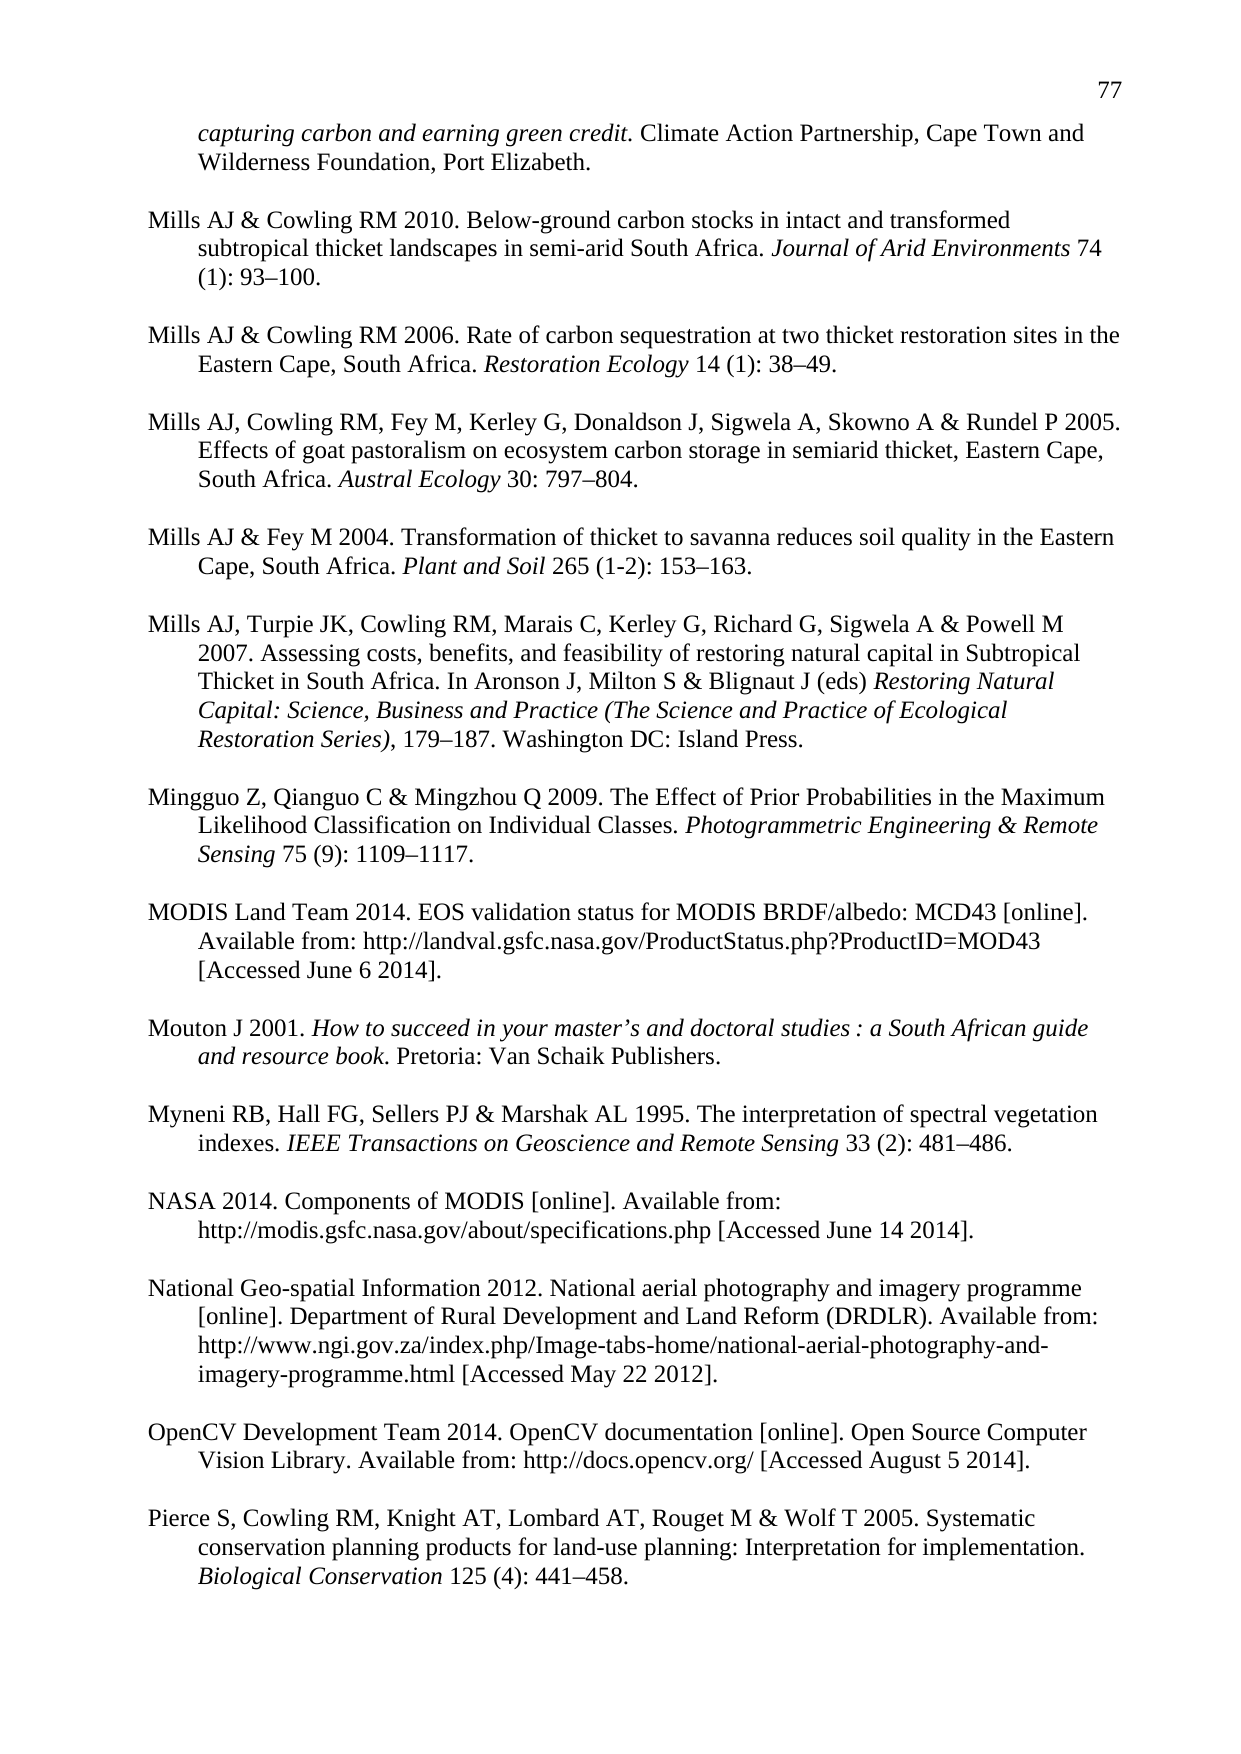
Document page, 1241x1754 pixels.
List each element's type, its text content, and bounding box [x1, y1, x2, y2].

text Pierce S, Cowling RM, Knight AT, Lombard AT, Rouget M & Wolf T 2005. Systematic conservation planning products for land-use planning: Interpretation for implementation. Biological Conservation 125 (4): 441–458. [148, 1503, 1122, 1590]
text NASA 2014. Components of MODIS [online]. Available from: http://modis.gsfc.nasa.gov/about/specifications.php [Accessed June 14 2014]. [148, 1186, 1122, 1243]
text OpenCV Development Team 2014. OpenCV documentation [online]. Open Source Computer Vision Library. Available from: http://docs.opencv.org/ [Accessed August 5 2014]. [148, 1417, 1122, 1474]
text Mills AJ, Cowling RM, Fey M, Kerley G, Donaldson J, Sigwela A, Skowno A & Rundel P 2005. Effects of goat pastoralism on ecosystem carbon storage in semiarid thicket, Eastern Cape, South Africa. Austral Ecology 30: 797–804. [148, 407, 1122, 493]
text Mingguo Z, Qianguo C & Mingzhou Q 2009. The Effect of Prior Probabilities in the Maximum Likelihood Classification on Individual Classes. Photogrammetric Engineering & Remote Sensing 75 (9): 1109–1117. [148, 782, 1122, 868]
text MODIS Land Team 2014. EOS validation status for MODIS BRDF/albedo: MCD43 [online]. Available from: http://landval.gsfc.nasa.gov/ProductStatus.php?ProductID=MOD43 [Accessed June 6 2014]. [148, 897, 1122, 983]
text Mills AJ, Turpie JK, Cowling RM, Marais C, Kerley G, Richard G, Sigwela A & Powell M 2007. Assessing costs, benefits, and feasibility of restoring natural capital in Subtropical Thicket in South Africa. In Aronson J, Milton S & Blignaut J (eds) Restoring Natural Capital: Science, Business and Practice (The Science and Practice of Ecological Restoration Series), 179–187. Washington DC: Island Press. [148, 609, 1122, 753]
text Myneni RB, Hall FG, Sellers PJ & Marshak AL 1995. The interpretation of spectral vegetation indexes. IEEE Transactions on Geoscience and Remote Sensing 33 (2): 481–486. [148, 1099, 1122, 1157]
text National Geo-spatial Information 2012. National aerial photography and imagery programme [online]. Department of Rural Development and Land Reform (DRDLR). Available from: http://www.ngi.gov.za/index.php/Image-tabs-home/national-aerial-photography-and-imagery-programme.html [Accessed May 22 2012]. [148, 1273, 1122, 1388]
text Mills AJ & Cowling RM 2010. Below-ground carbon stocks in intact and transformed subtropical thicket landscapes in semi-arid South Africa. Journal of Arid Environments 74 (1): 93–100. [148, 205, 1122, 291]
text Mouton J 2001. How to succeed in your master’s and doctoral studies : a South African guide and resource book. Pretoria: Van Schaik Publishers. [148, 1013, 1122, 1070]
text Mills AJ & Cowling RM 2006. Rate of carbon sequestration at two thicket restoration sites in the Eastern Cape, South Africa. Restoration Ecology 14 (1): 38–49. [148, 320, 1122, 378]
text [148, 118, 1122, 176]
text Mills AJ & Fey M 2004. Transformation of thicket to savanna reduces soil quality in the Eastern Cape, South Africa. Plant and Soil 265 (1-2): 153–163. [148, 522, 1122, 580]
